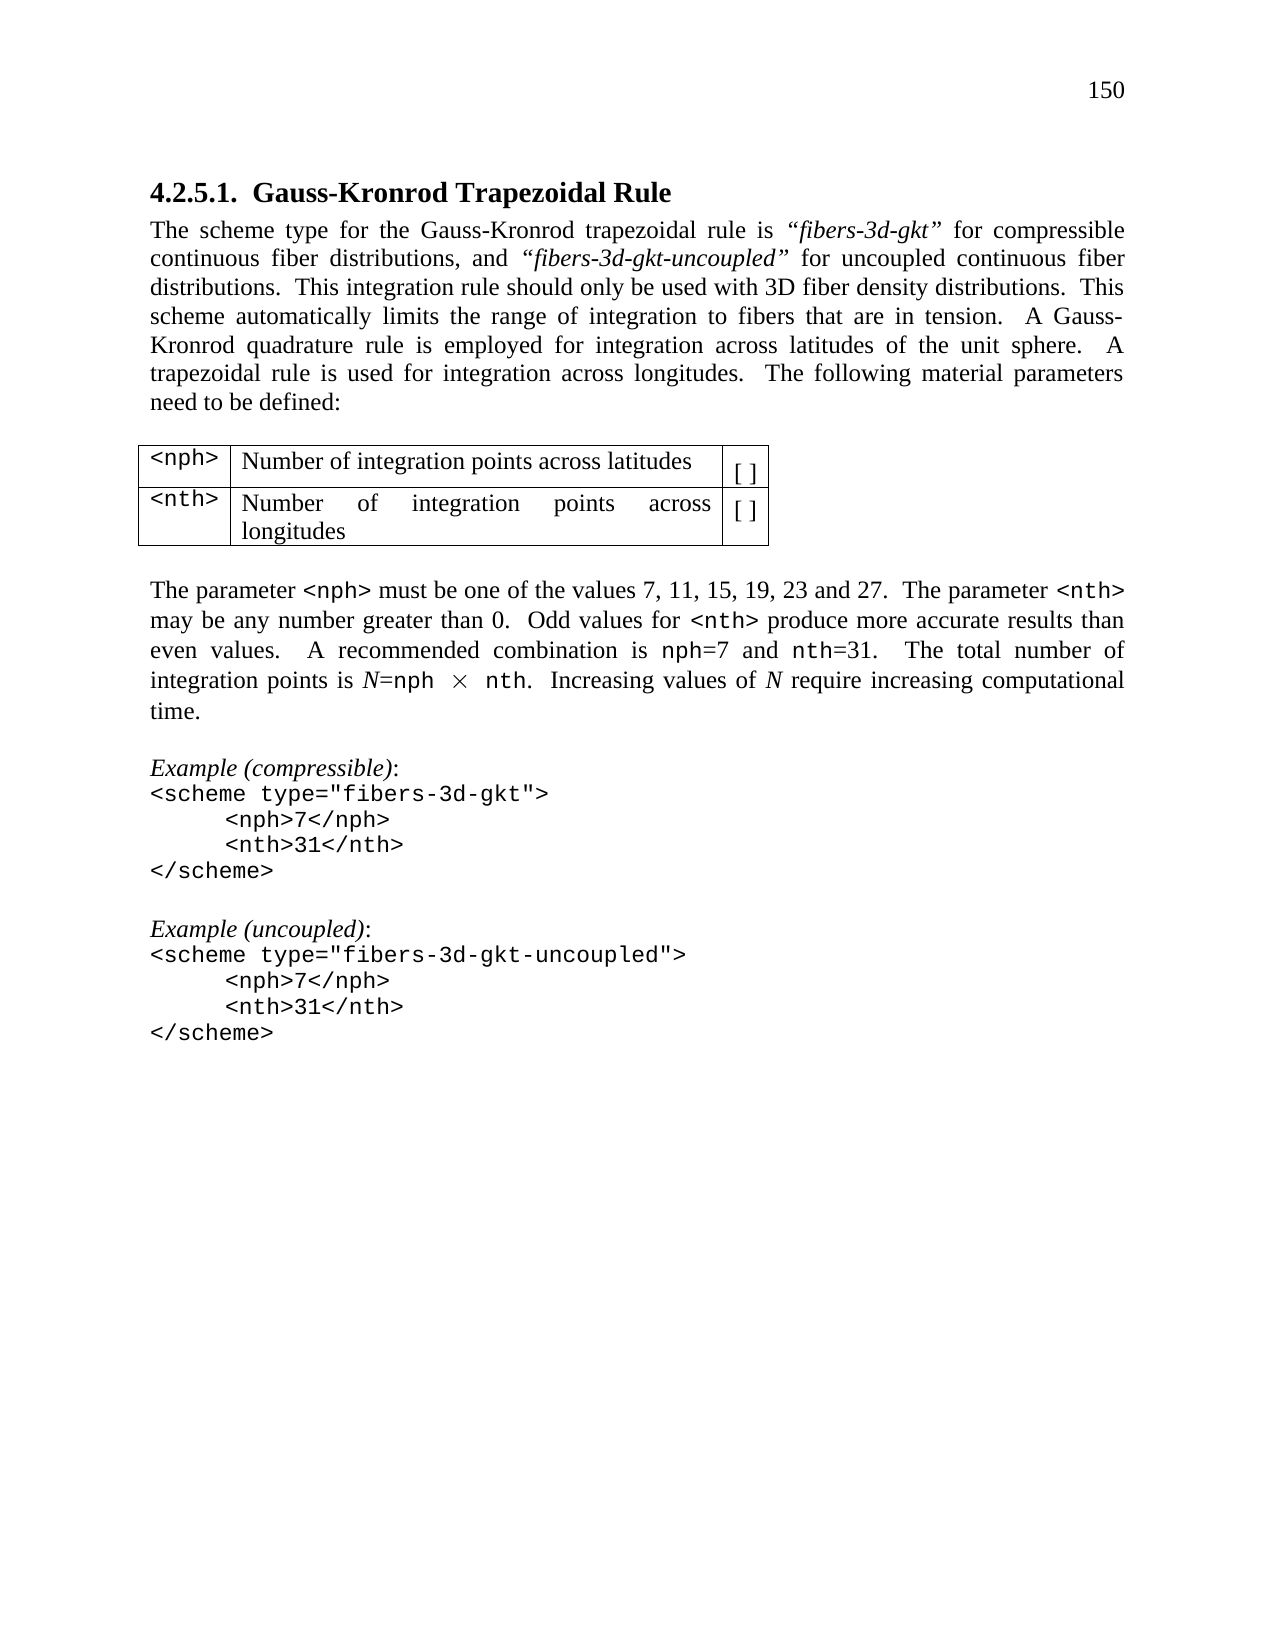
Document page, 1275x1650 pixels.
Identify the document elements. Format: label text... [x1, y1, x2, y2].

text Example (uncoupled): [150, 914, 1125, 943]
text <nph>7</nph> [150, 808, 1125, 834]
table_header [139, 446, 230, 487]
text The parameter <nph> must be one of the values 7, 11, 15, 19, 23 and 27. The parameter <nth> may be any number greater than 0. Odd values for <nth> produce more accurate results than even values. A recommended combination is nph=7 and nth=31. The total number of integration points is N=nph nth. Increasing values of N require increasing computational time. [150, 575, 1125, 724]
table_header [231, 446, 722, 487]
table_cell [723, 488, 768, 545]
text <scheme type="fibers-3d-gkt-uncoupled"> [150, 943, 1125, 969]
text <nph>7</nph> [150, 969, 1125, 995]
text </scheme> [150, 1021, 1125, 1047]
text <nth>31</nth> [150, 834, 1125, 860]
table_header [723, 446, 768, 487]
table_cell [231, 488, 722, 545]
text Example (compressible): [150, 753, 1125, 782]
text </scheme> [150, 860, 1125, 886]
text <scheme type="fibers-3d-gkt"> [150, 782, 1125, 808]
text <nth>31</nth> [150, 995, 1125, 1021]
subtitle Gauss-Kronrod Trapezoidal Rule [150, 175, 1125, 208]
text The scheme type for the Gauss-Kronrod trapezoidal rule is “fibers-3d-gkt” for compressible continuous fiber distributions, and “fibers-3d-gkt-uncoupled” for uncoupled continuous fiber distributions. This integration rule should only be used with 3D fiber density distributions. This scheme automatically limits the range of integration to fibers that are in tension. A Gauss-Kronrod quadrature rule is employed for integration across latitudes of the unit sphere. A trapezoidal rule is used for integration across longitudes. The following material parameters need to be defined: [150, 215, 1125, 416]
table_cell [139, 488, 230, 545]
